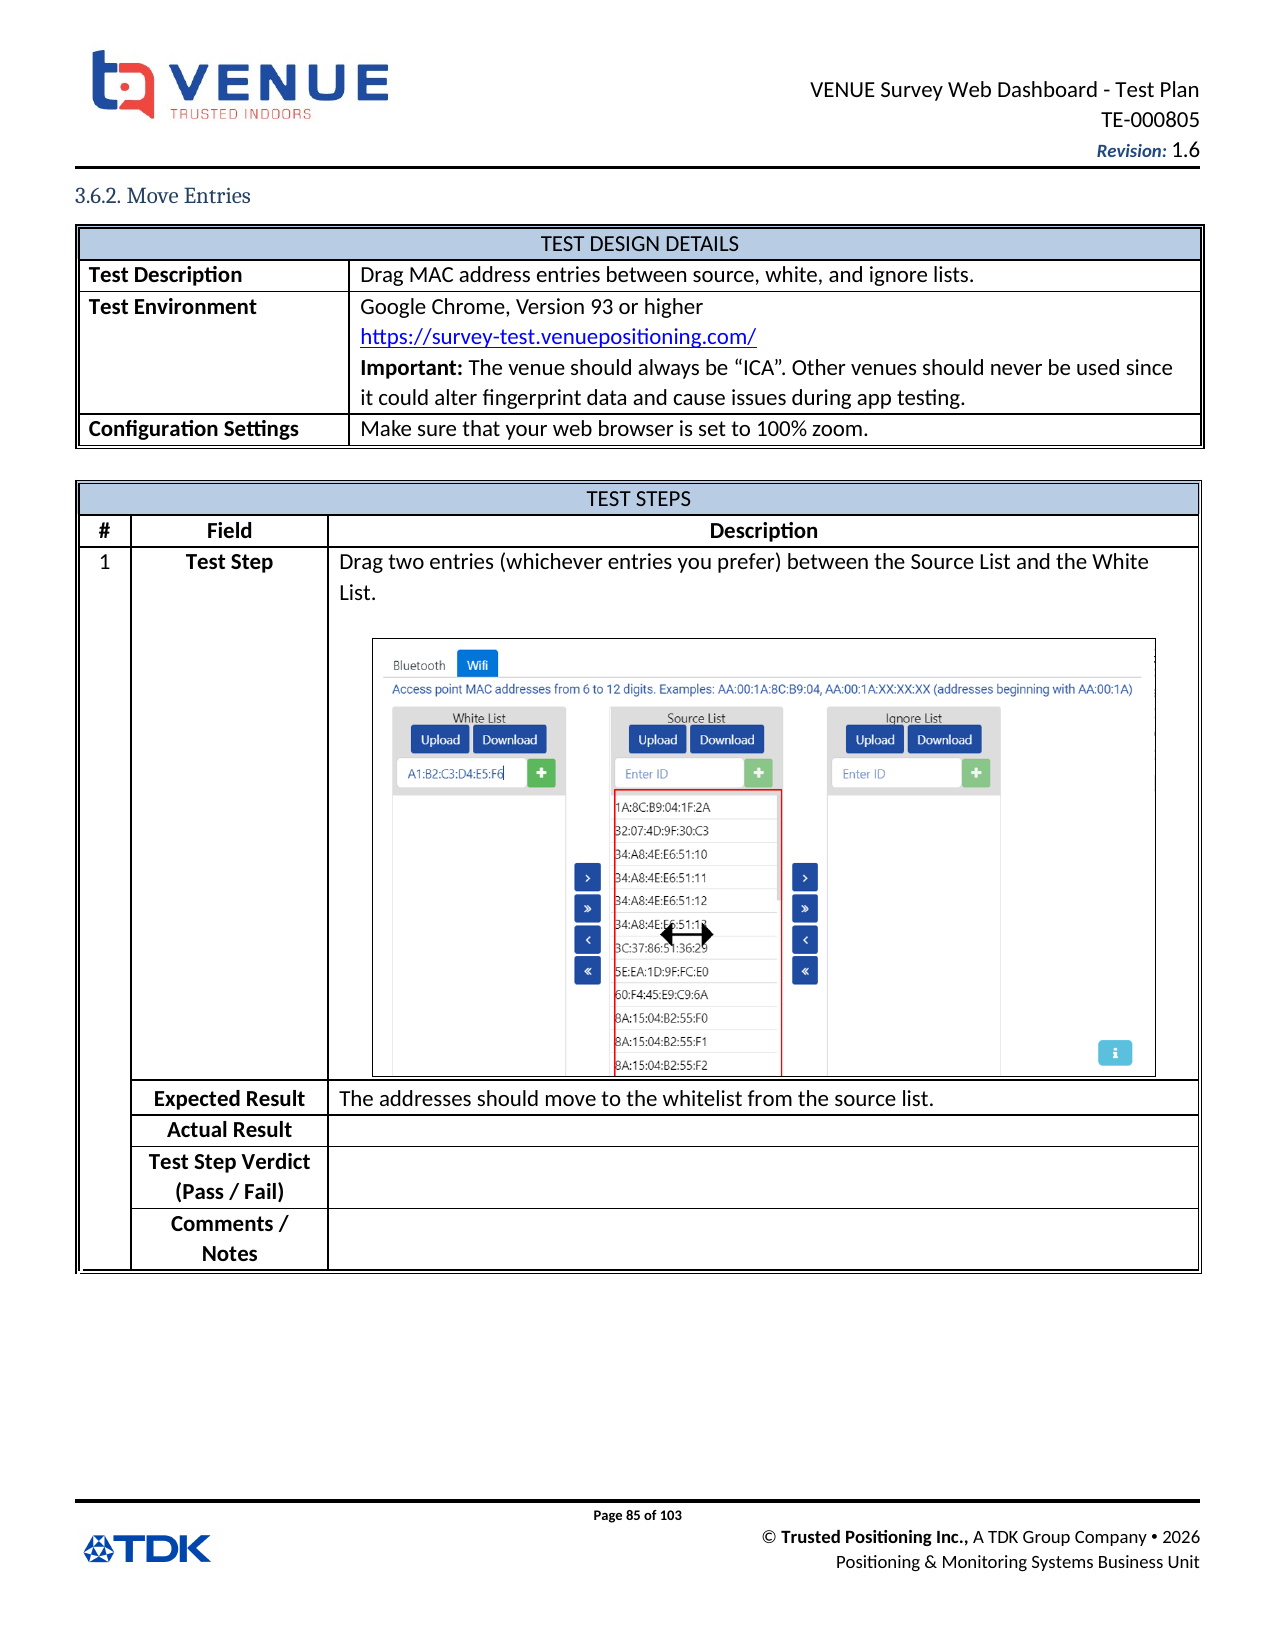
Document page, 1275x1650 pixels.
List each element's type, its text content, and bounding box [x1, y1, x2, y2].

table_cell Test Description [80, 261, 348, 291]
table_cell 1 [80, 548, 130, 1269]
table_cell Drag MAC address entries between source, white, and ignore lists. [350, 261, 1200, 291]
table_cell [329, 1209, 1198, 1269]
picture [75, 1527, 219, 1567]
table_cell Google Chrome, Version 93 or higher https://survey-test.venuepositioning.com/ Important: The venue should always be “ICA”. Other venues should never be used since it could alter fingerprint data and cause issues during app testing. [350, 292, 1200, 413]
table_cell [329, 1116, 1198, 1146]
table_header Test Design Details [80, 229, 1200, 259]
table_cell Actual Result [132, 1116, 327, 1146]
table_cell [329, 1147, 1198, 1207]
table_cell # [80, 516, 130, 546]
table_cell Configuration Settings [80, 415, 348, 444]
text Move Entries [75, 183, 1200, 209]
table_cell Test Step Verdict (Pass / Fail) [132, 1147, 327, 1207]
picture [373, 639, 1155, 1076]
table_cell Comments / Notes [132, 1209, 327, 1269]
table_cell Make sure that your web browser is set to 100% zoom. [350, 415, 1200, 444]
table_cell Expected Result [132, 1081, 327, 1114]
table_cell Description [329, 516, 1198, 546]
table_cell The addresses should move to the whitelist from the source list. [329, 1081, 1198, 1114]
picture [75, 30, 403, 131]
table_header test steps [80, 484, 1198, 514]
table_cell Field [132, 516, 327, 546]
table_cell Test Environment [80, 292, 348, 413]
table_cell Drag two entries (whichever entries you prefer) between the Source List and the White List. [329, 548, 1198, 1079]
table_cell Test Step [132, 548, 327, 1079]
